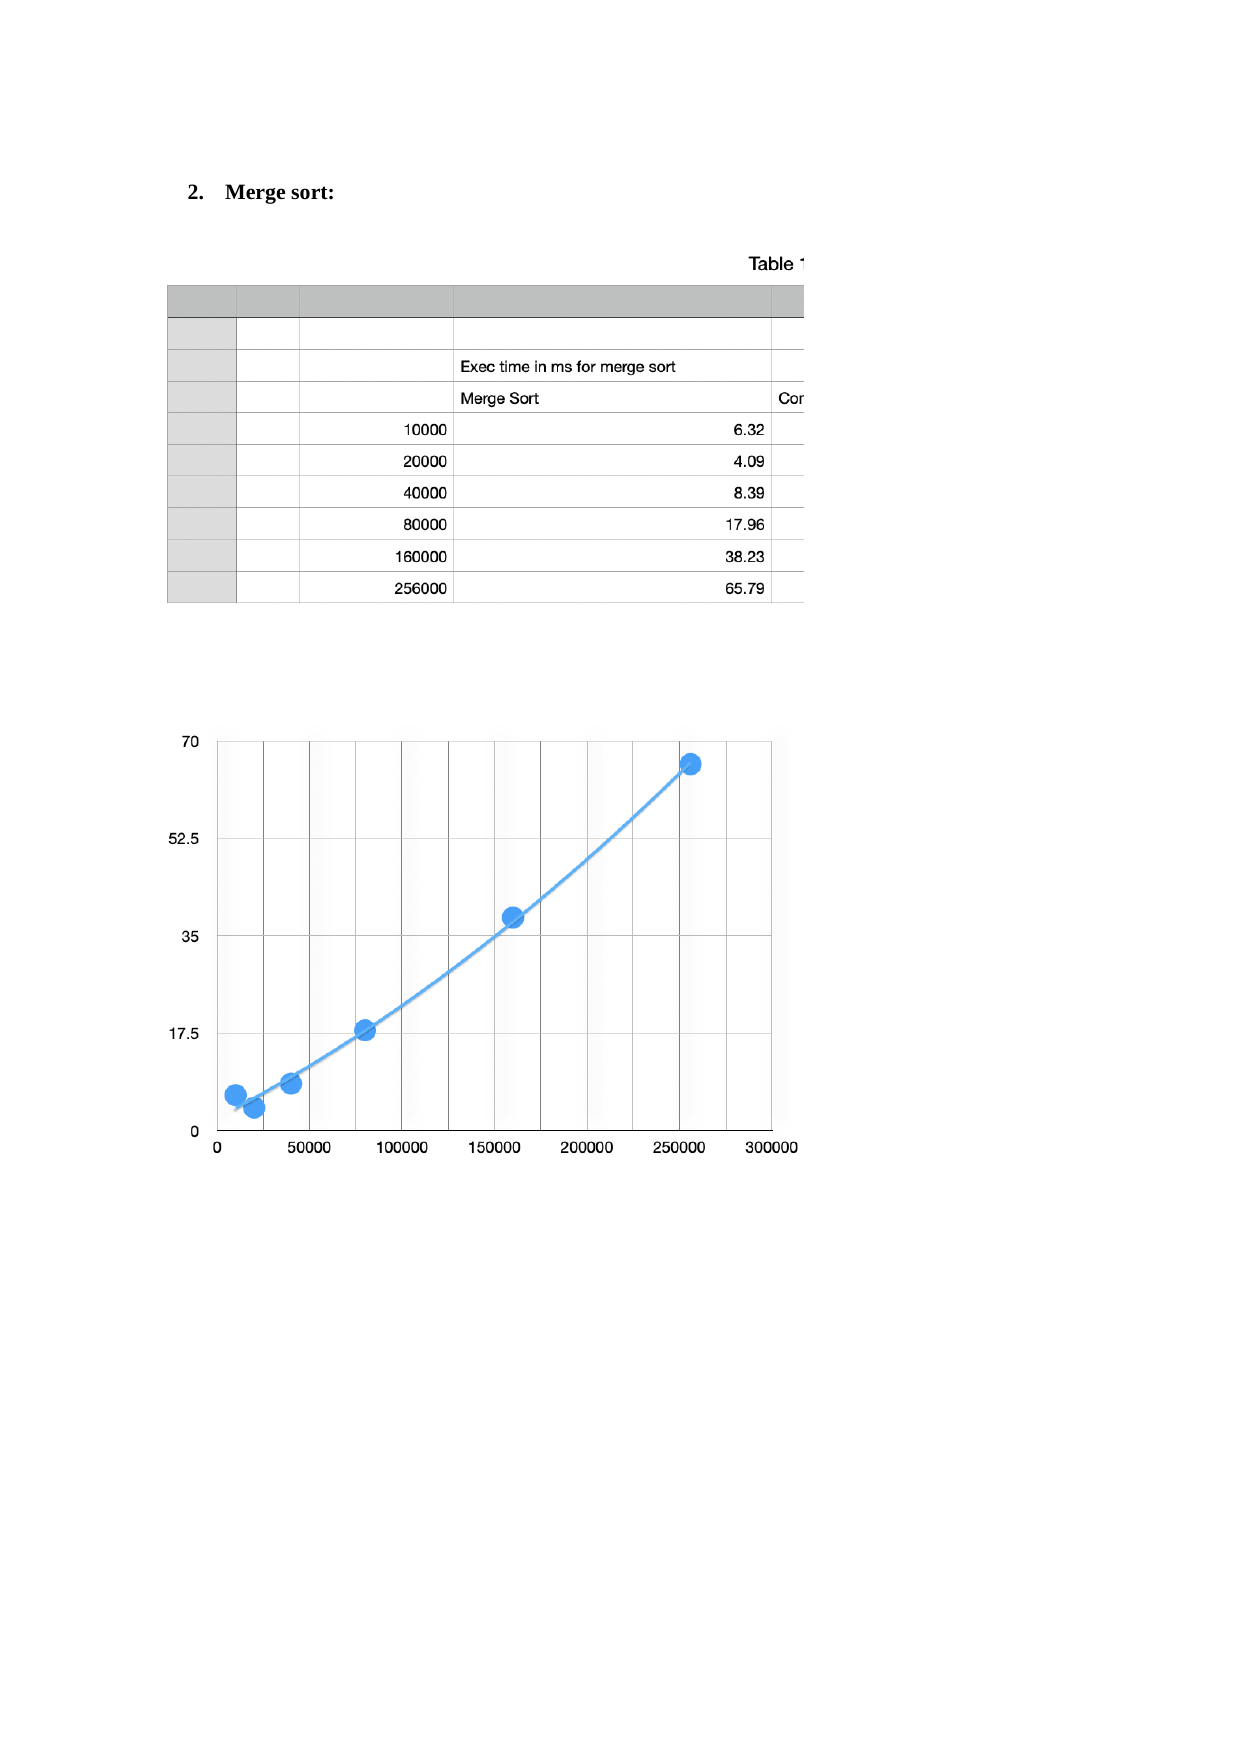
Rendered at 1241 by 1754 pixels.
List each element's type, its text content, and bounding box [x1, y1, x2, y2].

list Merge sort: [187, 179, 1090, 204]
picture [150, 236, 804, 1202]
